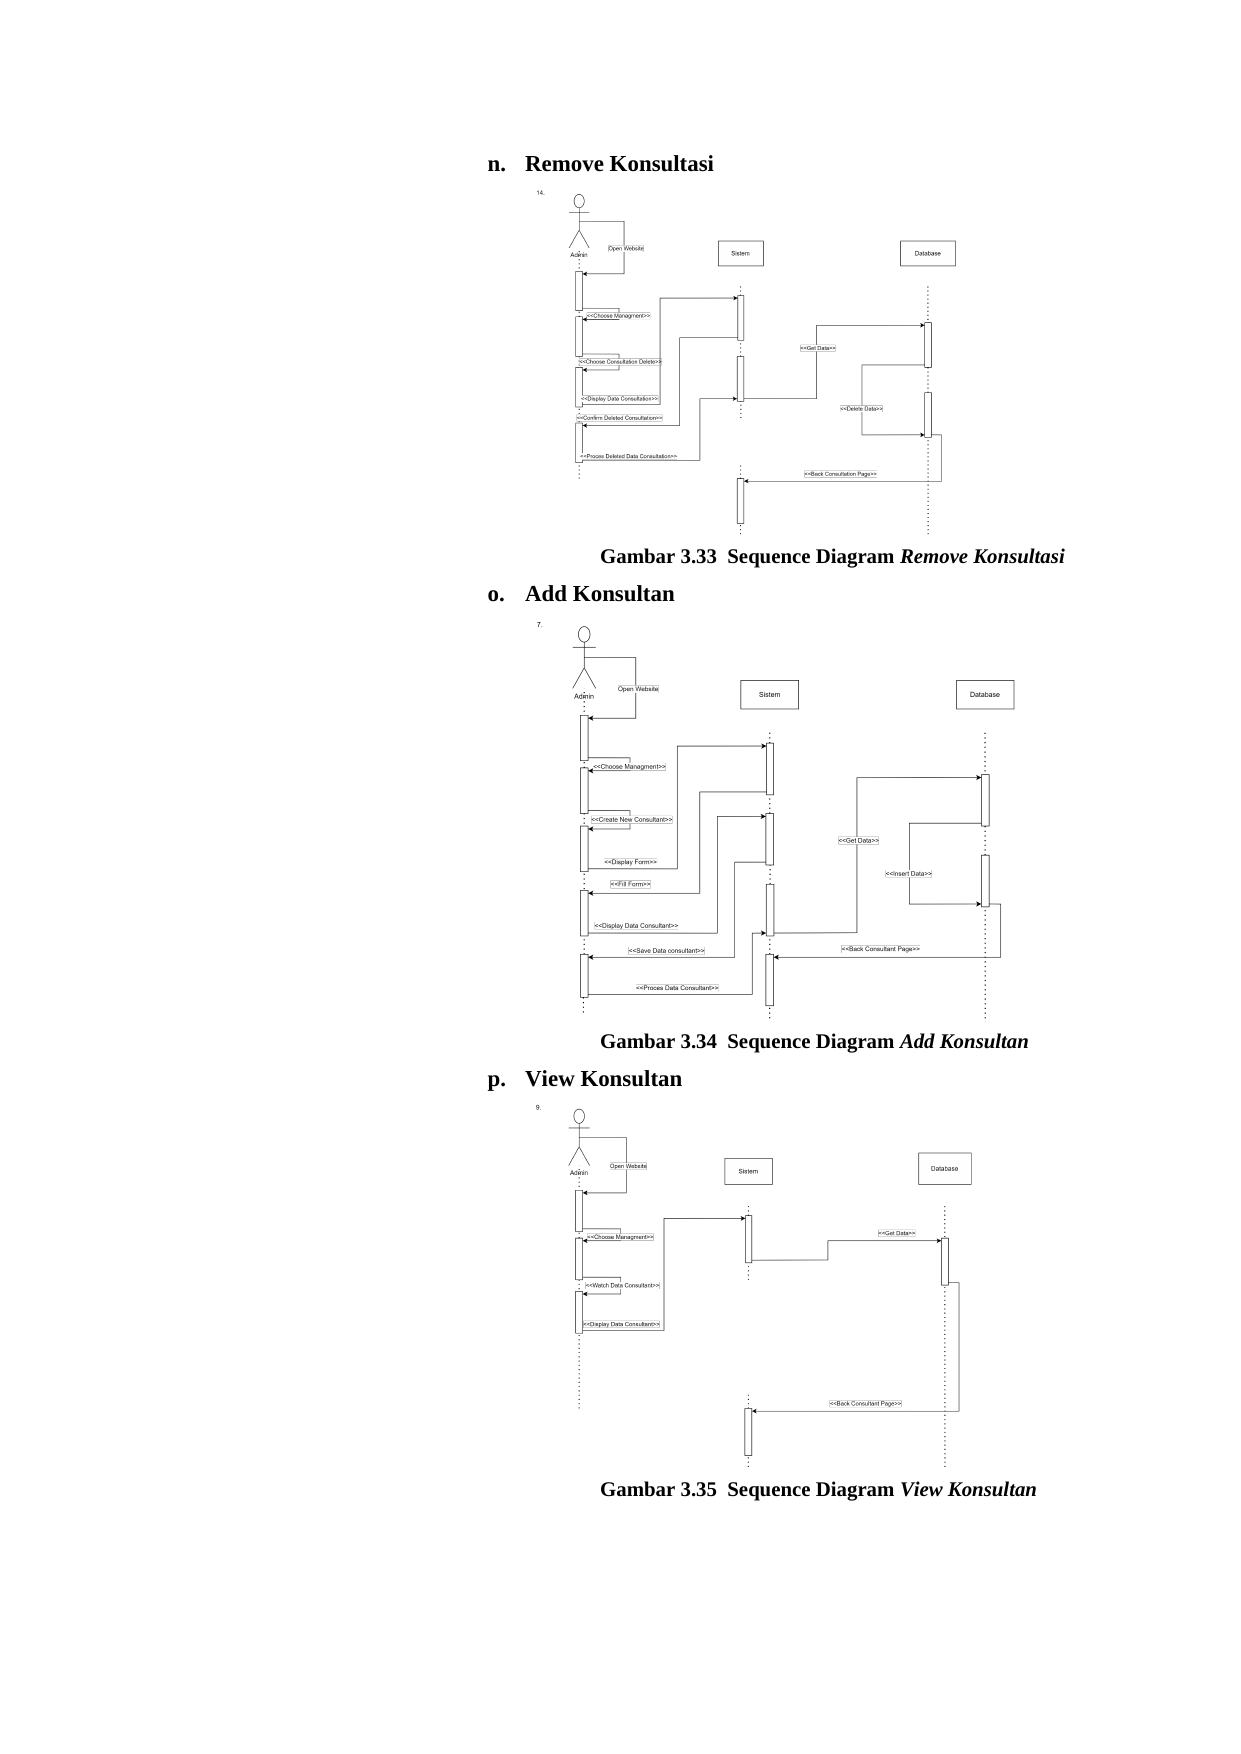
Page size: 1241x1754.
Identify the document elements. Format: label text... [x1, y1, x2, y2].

list Add Konsultan [487, 580, 1090, 607]
list View Konsultan [487, 1065, 1090, 1091]
list Remove Konsultasi [487, 150, 1090, 176]
text Gambar 3.33 Sequence Diagram Remove Konsultasi [600, 544, 1090, 568]
picture [525, 1095, 992, 1473]
text Gambar 3.35 Sequence Diagram View Konsultan [600, 1477, 1090, 1501]
picture [525, 180, 973, 540]
text Gambar 3.34 Sequence Diagram Add Konsultan [600, 1029, 1090, 1053]
picture [525, 610, 1037, 1025]
